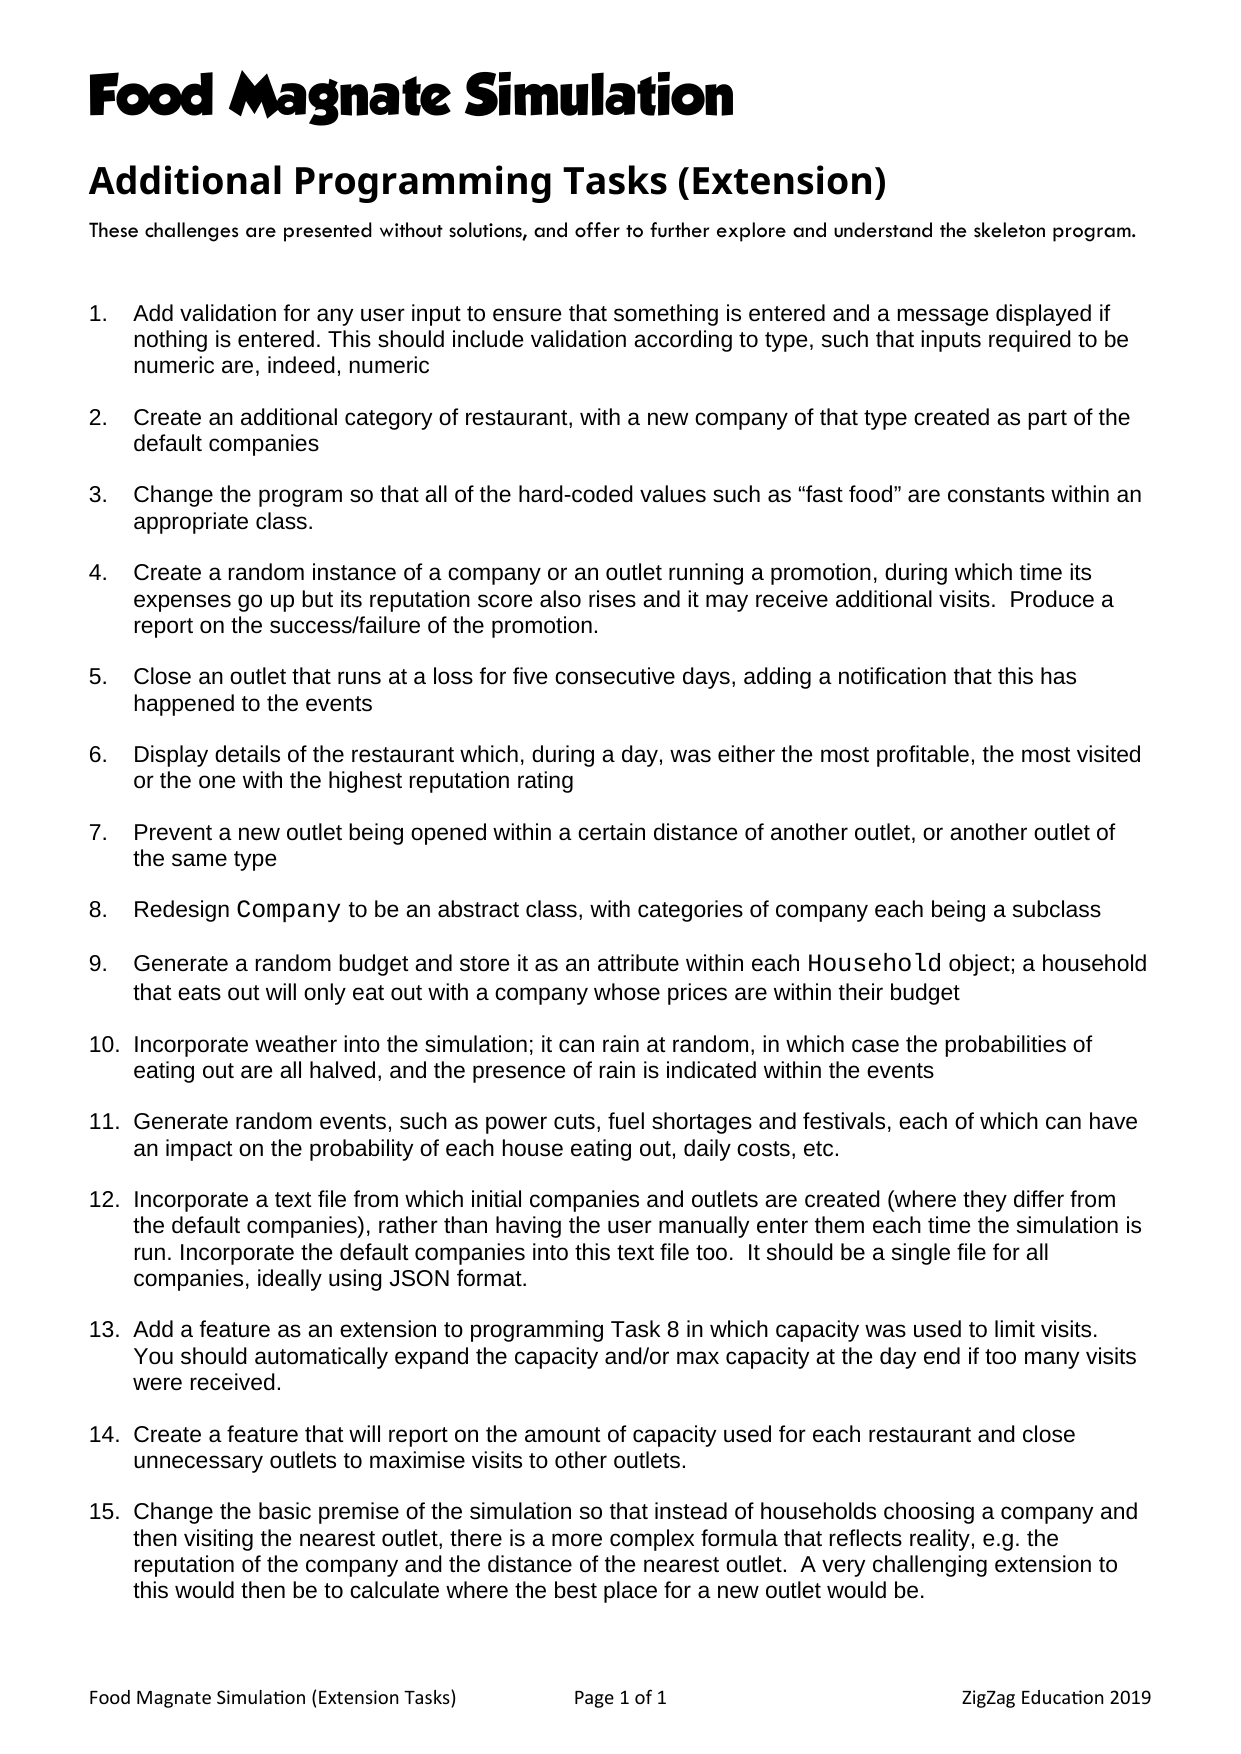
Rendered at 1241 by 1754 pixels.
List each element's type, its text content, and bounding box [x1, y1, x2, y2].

list Incorporate a text file from which initial companies and outlets are created (where they differ from the default companies), rather than having the user manually enter them each time the simulation is run. Incorporate the default companies into this text file too. It should be a single file for all companies, ideally using JSON format. [89, 1186, 1152, 1291]
subtitle Food Magnate Simulation [89, 74, 1152, 126]
list Prevent a new outlet being opened within a certain distance of another outlet, or another outlet of the same type [89, 819, 1152, 871]
list Add validation for any user input to ensure that something is entered and a message displayed if nothing is entered. This should include validation according to type, such that inputs required to be numeric are, indeed, numeric [89, 300, 1152, 379]
list Add a feature as an extension to programming Task 8 in which capacity was used to limit visits. You should automatically expand the capacity and/or max capacity at the day end if too many visits were received. [89, 1316, 1152, 1396]
list Change the basic premise of the simulation so that instead of households choosing a company and then visiting the nearest outlet, there is a more complex formula that reflects reality, e.g. the reputation of the company and the distance of the nearest outlet. A very challenging extension to this would then be to calculate where the best place for a new outlet would be. [89, 1498, 1152, 1604]
list Display details of the restaurant which, during a day, was either the most profitable, the most visited or the one with the highest reputation rating [89, 741, 1152, 794]
list Generate random events, such as power cuts, fuel shortages and festivals, each of which can have an impact on the probability of each house eating out, daily costs, etc. [89, 1108, 1152, 1161]
list Generate a random budget and store it as an attribute within each Household object; a household that eats out will only eat out with a company whose prices are within their budget [89, 950, 1152, 1006]
subtitle Additional Programming Tasks (Extension) [89, 154, 1152, 205]
list Create an additional category of restaurant, with a new company of that type created as part of the default companies [89, 404, 1152, 456]
list Close an outlet that runs at a loss for five consecutive days, adding a notification that this has happened to the events [89, 663, 1152, 716]
list Change the program so that all of the hard-coded values such as “fast food” are constants within an appropriate class. [89, 481, 1152, 534]
list Redesign Company to be an abstract class, with categories of company each being a subclass [89, 896, 1152, 925]
text These challenges are presented without solutions, and offer to further explore and understand the skeleton program. [89, 217, 1152, 242]
list Create a random instance of a company or an outlet running a promotion, during which time its expenses go up but its reputation score also rises and it may receive additional visits. Produce a report on the success/failure of the promotion. [89, 559, 1152, 638]
list Create a feature that will report on the amount of capacity used for each restaurant and close unnecessary outlets to maximise visits to other outlets. [89, 1421, 1152, 1473]
list Incorporate weather into the simulation; it can rain at random, in which case the probabilities of eating out are all halved, and the presence of rain is indicated within the events [89, 1031, 1152, 1083]
